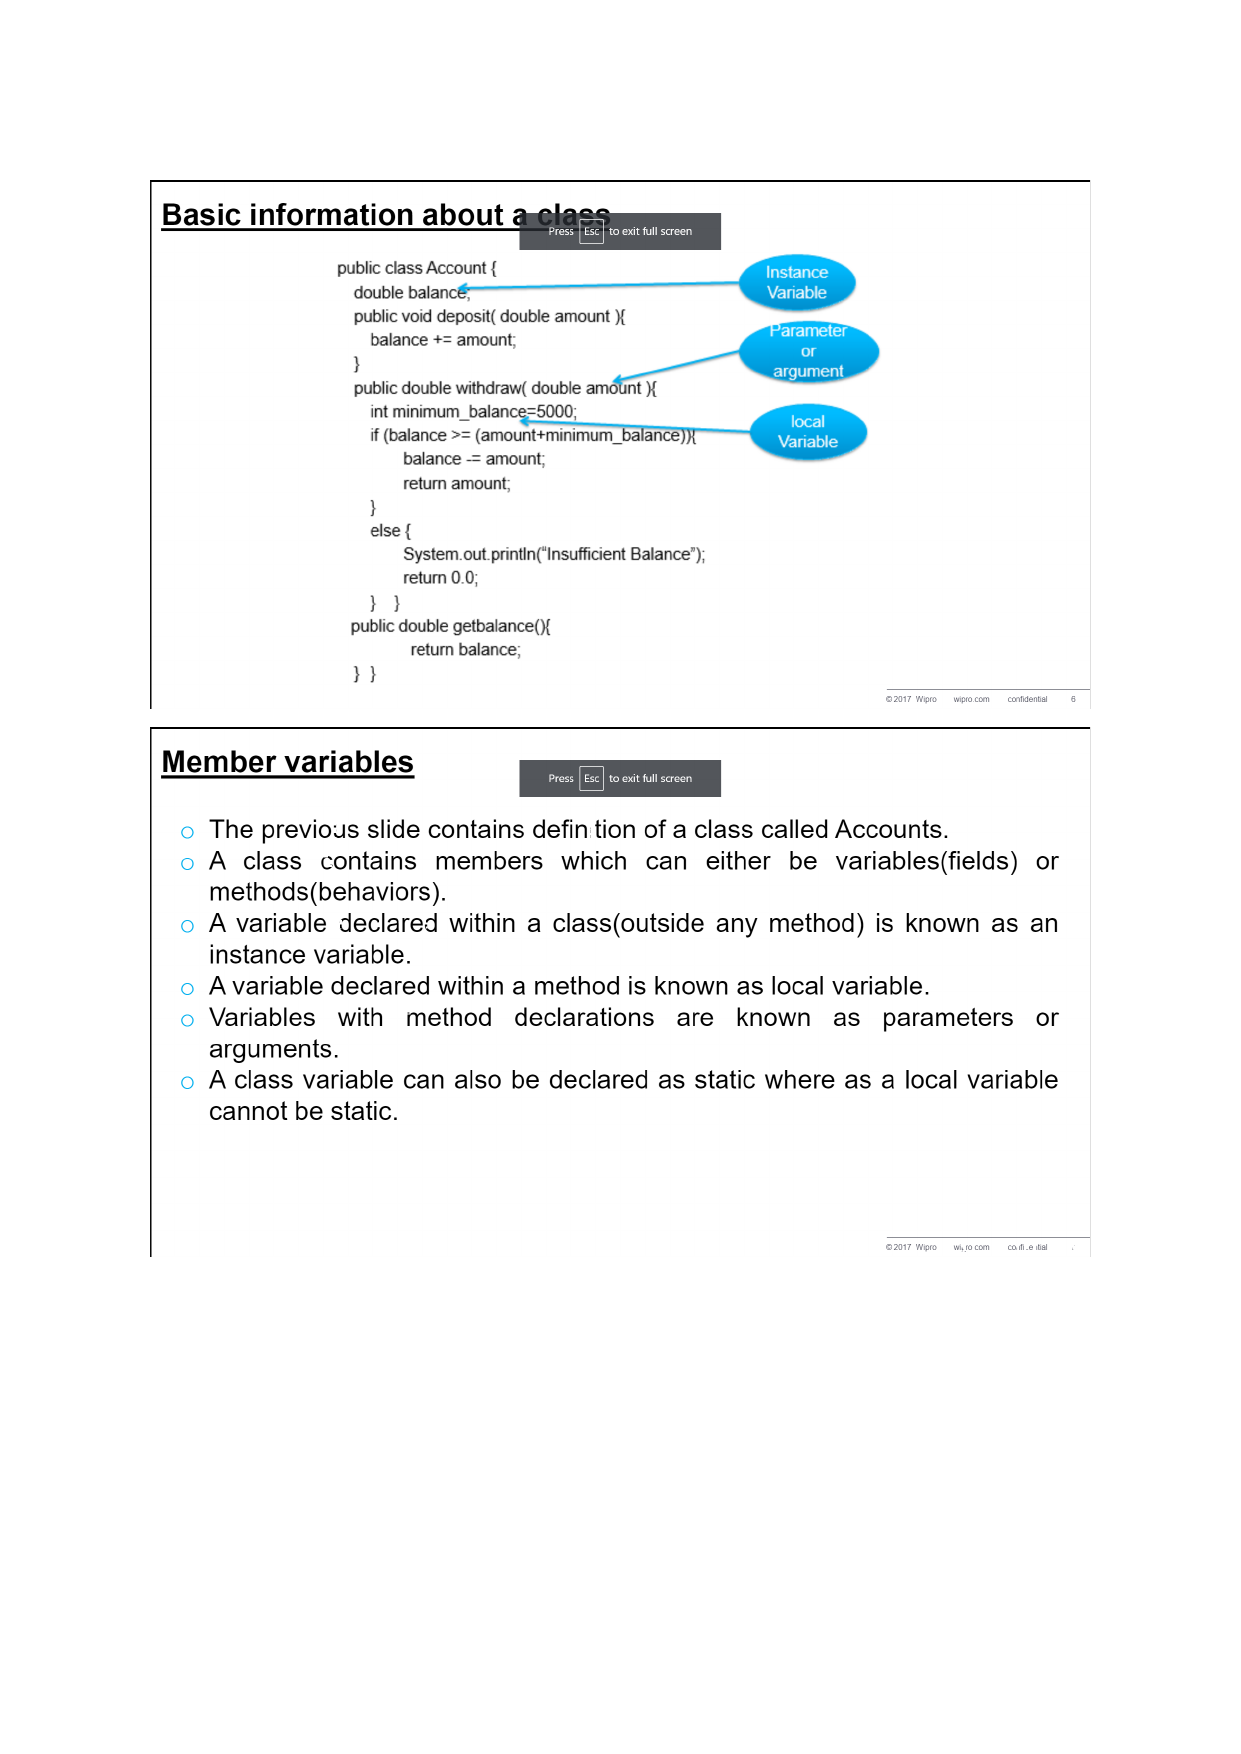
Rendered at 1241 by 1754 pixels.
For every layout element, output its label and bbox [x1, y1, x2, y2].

picture [150, 727, 1091, 1257]
picture [150, 180, 1091, 709]
